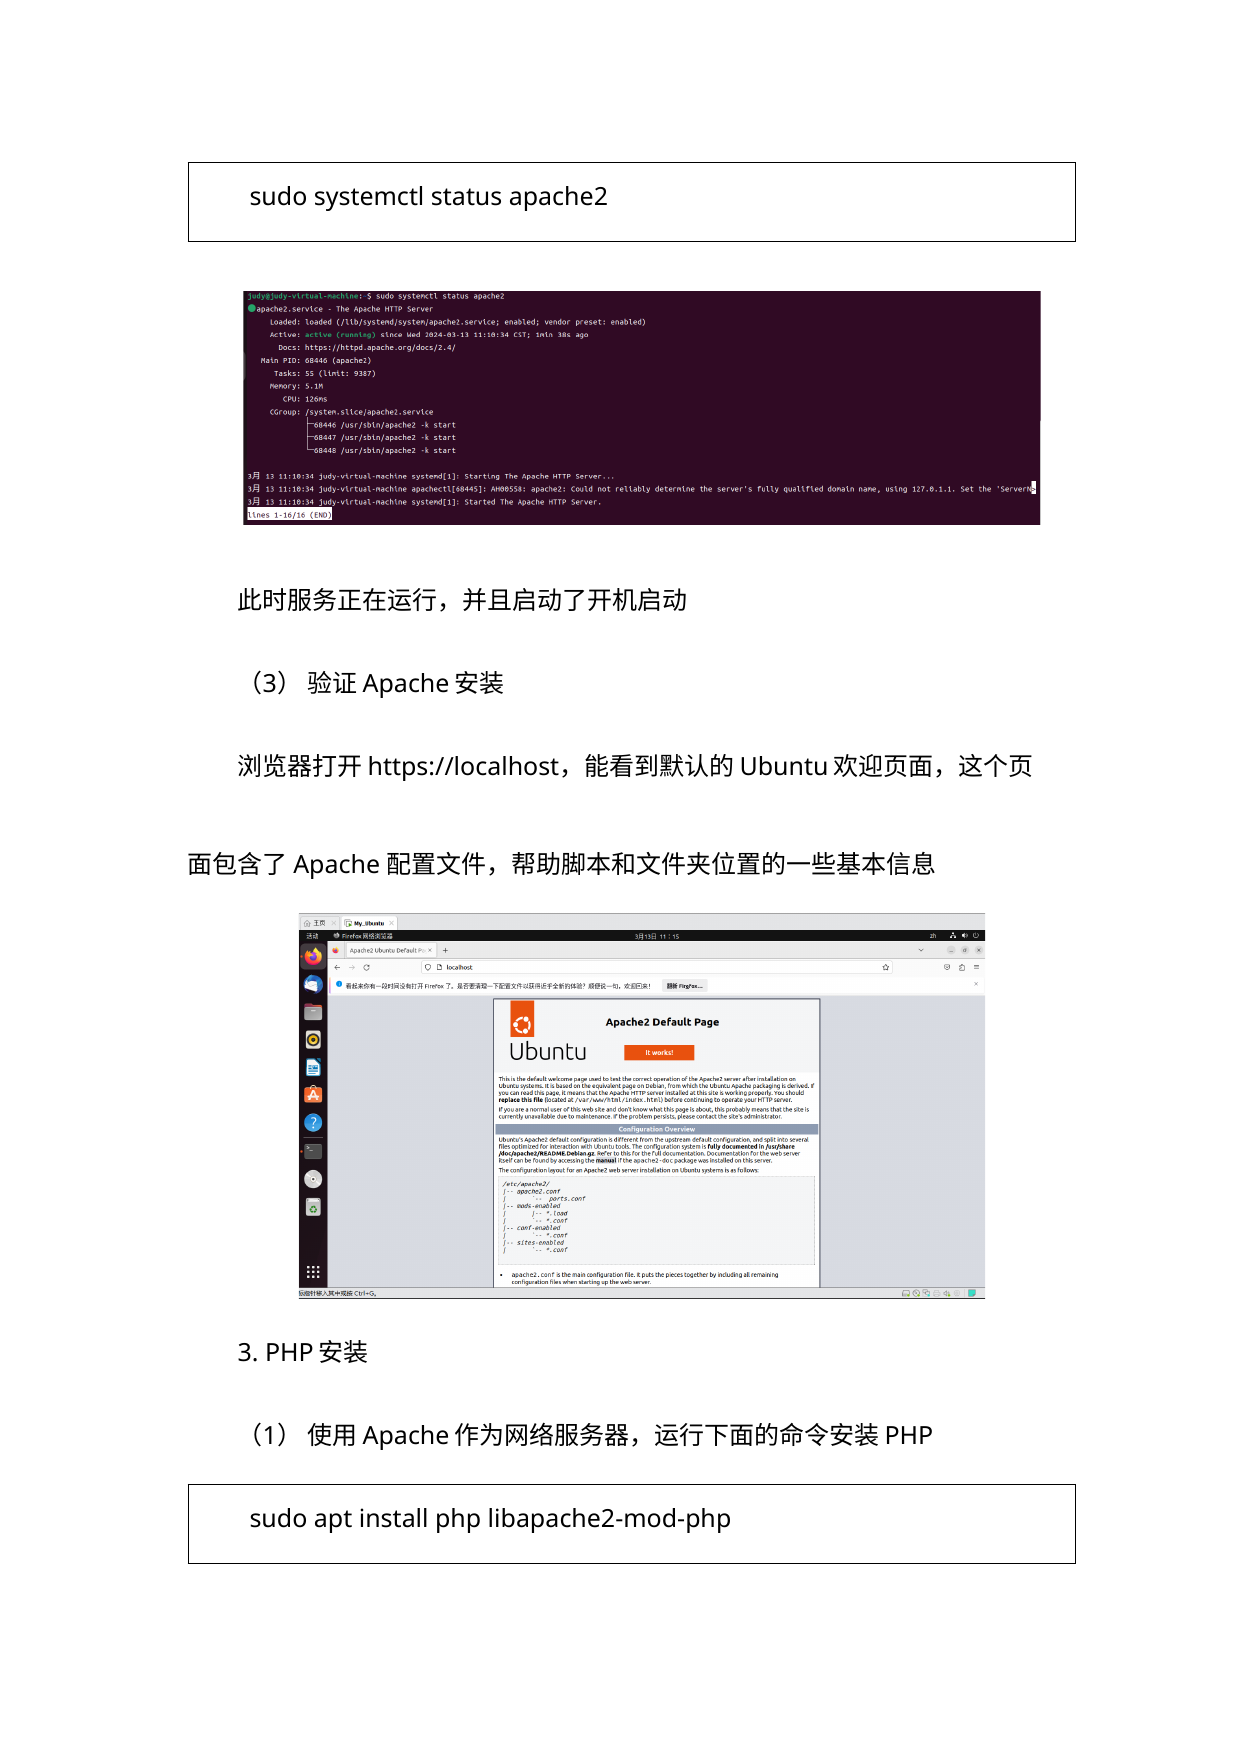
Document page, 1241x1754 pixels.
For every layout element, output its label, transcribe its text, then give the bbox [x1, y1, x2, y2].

table_header sudo apt install php libapache2-mod-php [189, 1485, 1075, 1562]
list 此时服务正在运行，并且启动了开机启动 [187, 566, 1053, 631]
list 使用Apache作为网络服务器，运行下面的命令安装PHP [187, 1401, 1053, 1466]
list PHP安装 [187, 1318, 1053, 1383]
list 验证Apache安装 [187, 649, 1053, 714]
picture [298, 912, 986, 1299]
list 浏览器打开https://localhost，能看到默认的Ubuntu欢迎页面，这个页面包含了 Apache 配置文件，帮助脚本和文件夹位置的一些基本信息 [187, 732, 1053, 895]
picture [243, 291, 1041, 525]
table_header sudo systemctl status apache2 [189, 163, 1075, 241]
